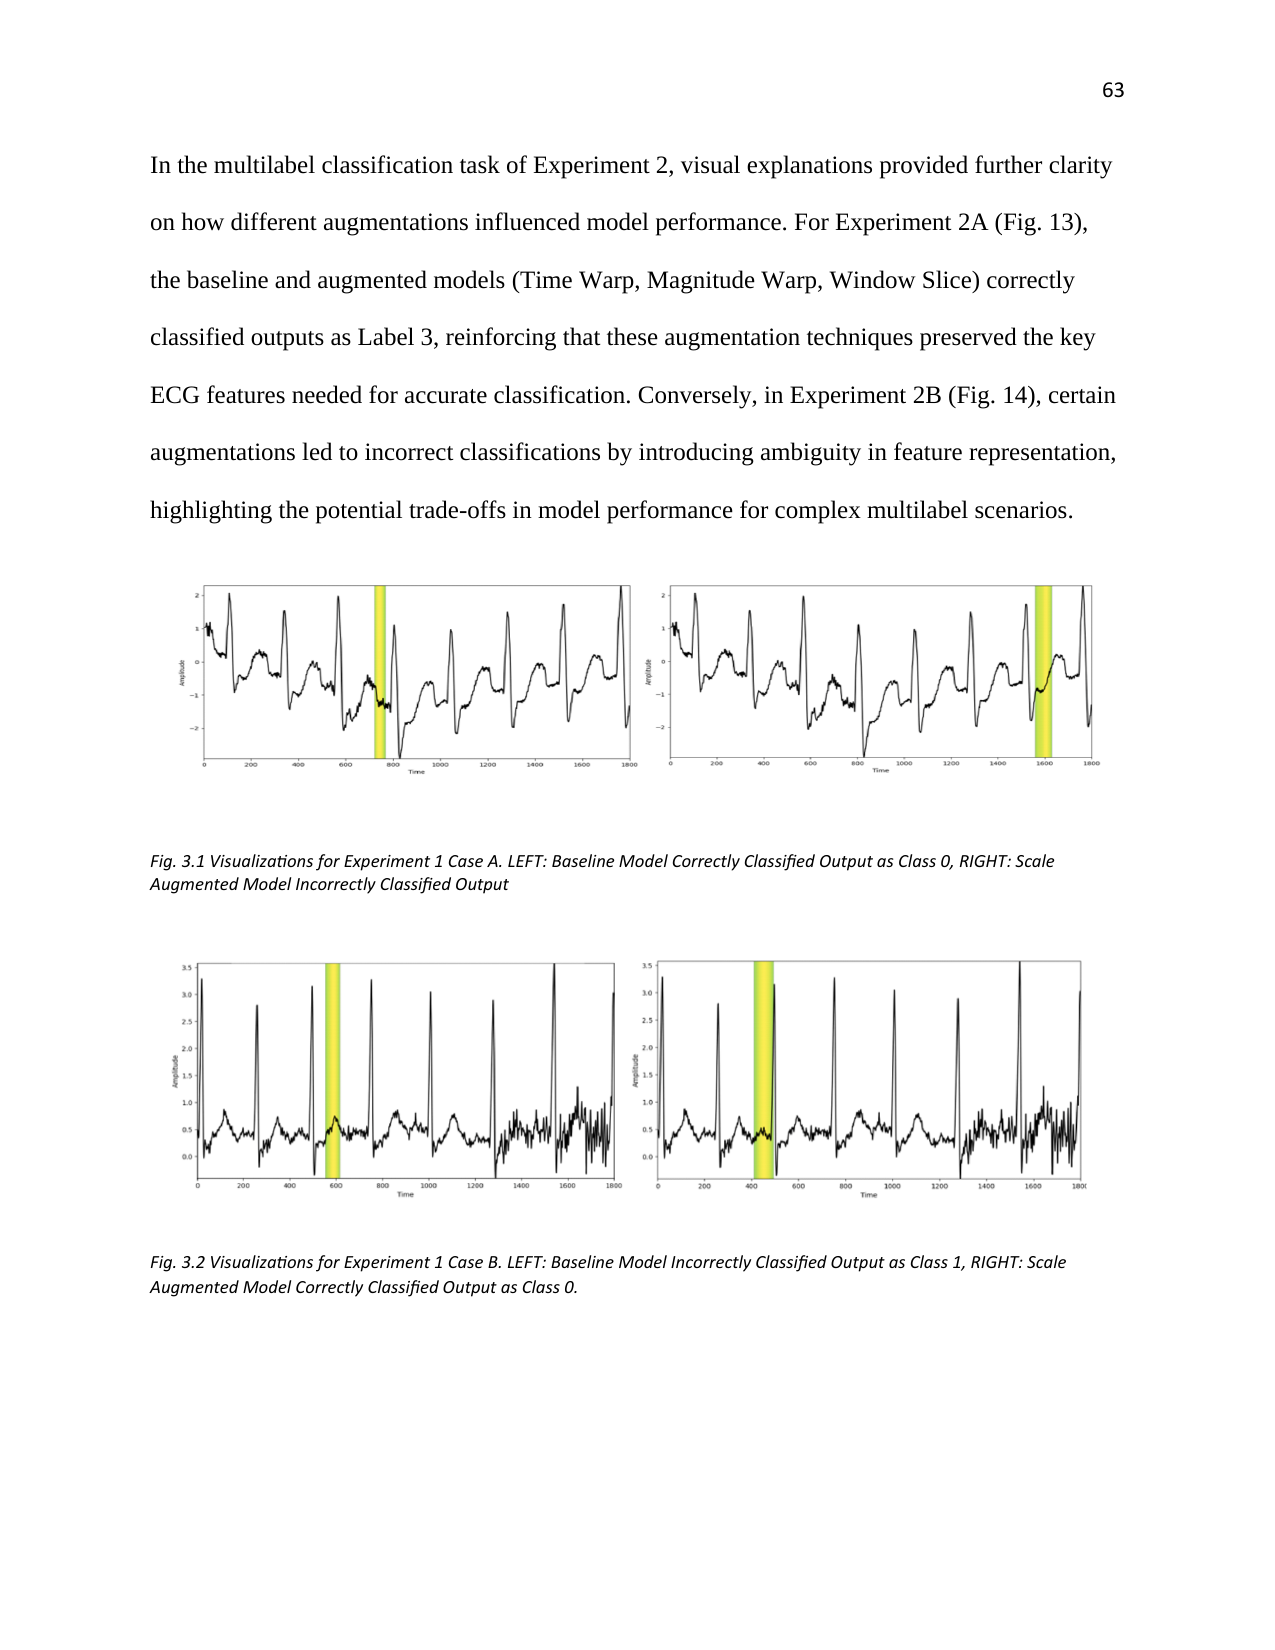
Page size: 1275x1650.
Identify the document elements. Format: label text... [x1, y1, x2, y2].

text Fig. 3.1 Visualizations for Experiment 1 Case A. LEFT: Baseline Model Correctly Classified Output as Class 0, RIGHT: Scale Augmented Model Incorrectly Classified Output [150, 849, 1125, 895]
text In the multilabel classification task of Experiment 2, visual explanations provided further clarity on how different augmentations influenced model performance. For Experiment 2A (Fig. 13), the baseline and augmented models (Time Warp, Magnitude Warp, Window Slice) correctly classified outputs as Label 3, reinforcing that these augmentation techniques preserved the key ECG features needed for accurate classification. Conversely, in Experiment 2B (Fig. 14), certain augmentations led to incorrect classifications by introducing ambiguity in feature representation, highlighting the potential trade-offs in model performance for complex multilabel scenarios. [150, 150, 1125, 551]
picture [150, 942, 1112, 1232]
picture [150, 551, 1125, 805]
